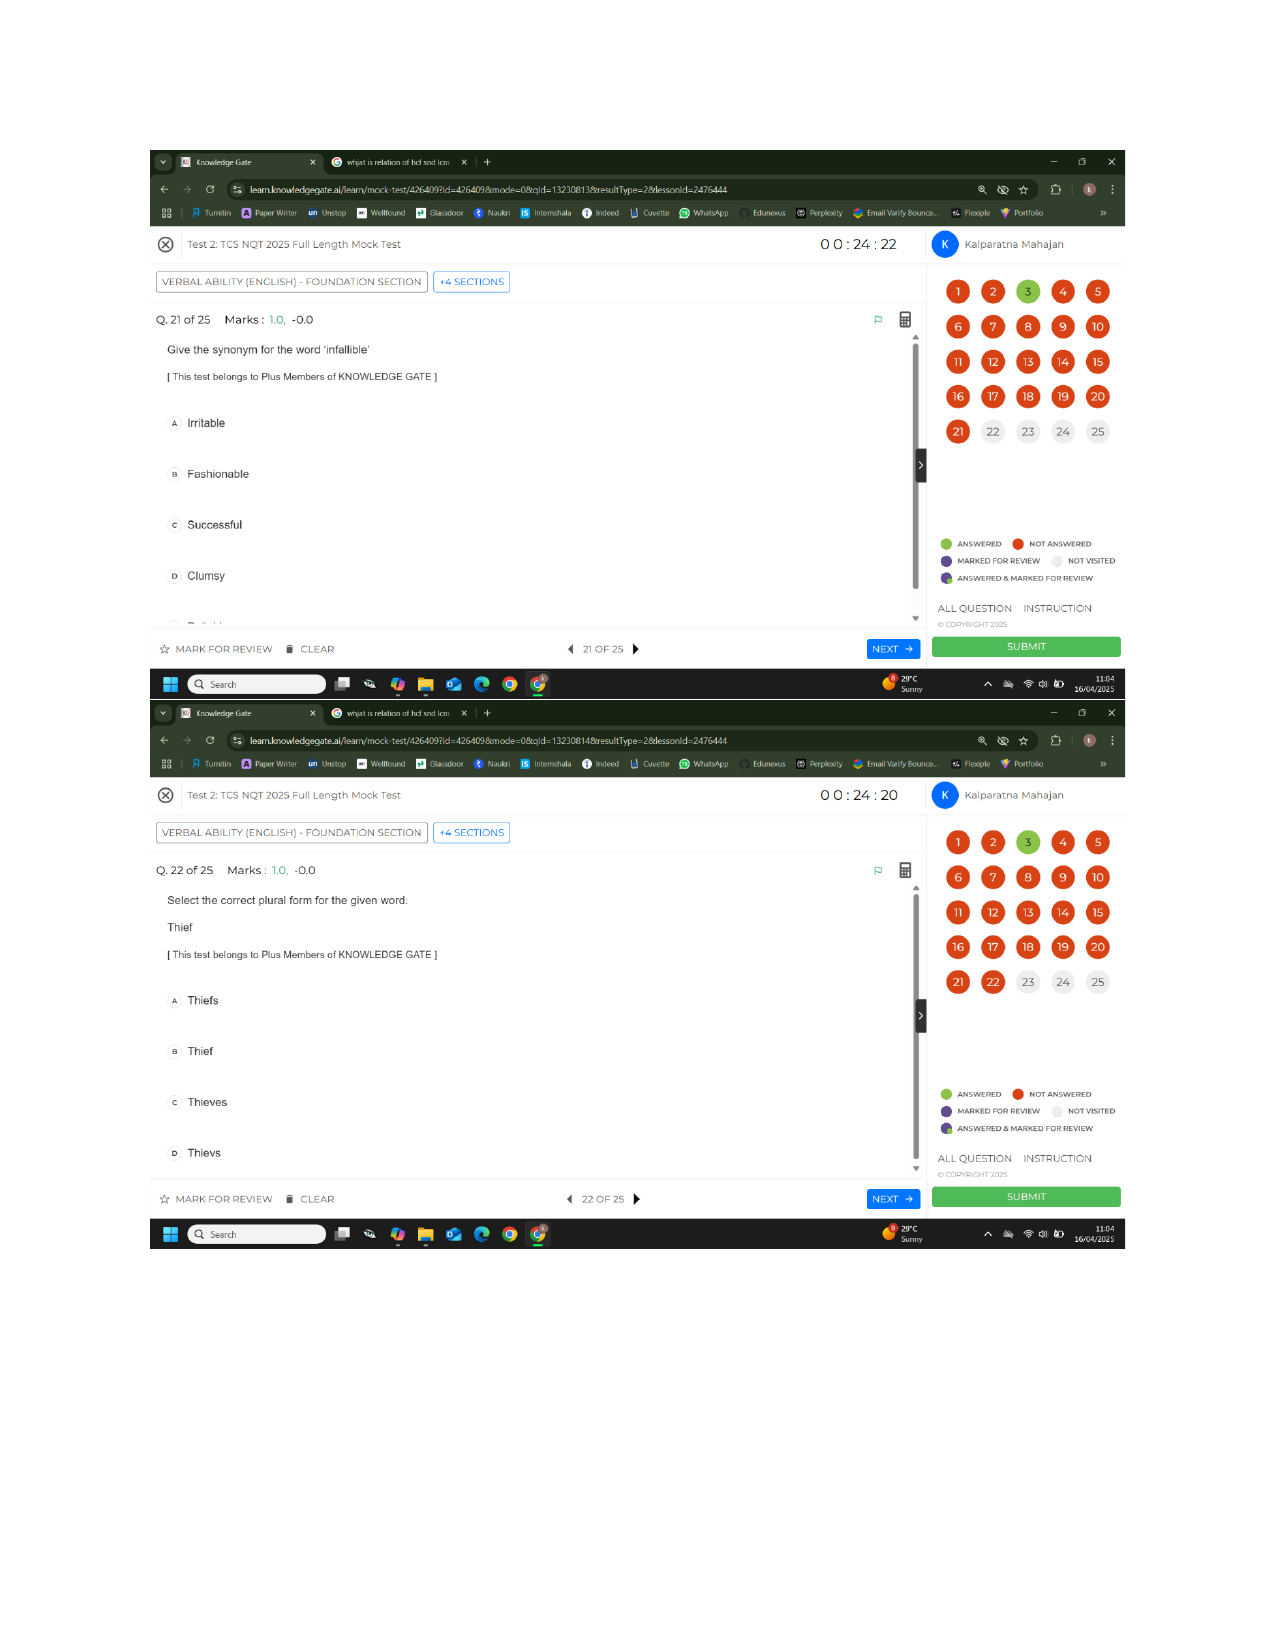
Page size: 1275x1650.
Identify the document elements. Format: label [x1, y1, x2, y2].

picture [150, 150, 1125, 699]
picture [150, 700, 1125, 1249]
